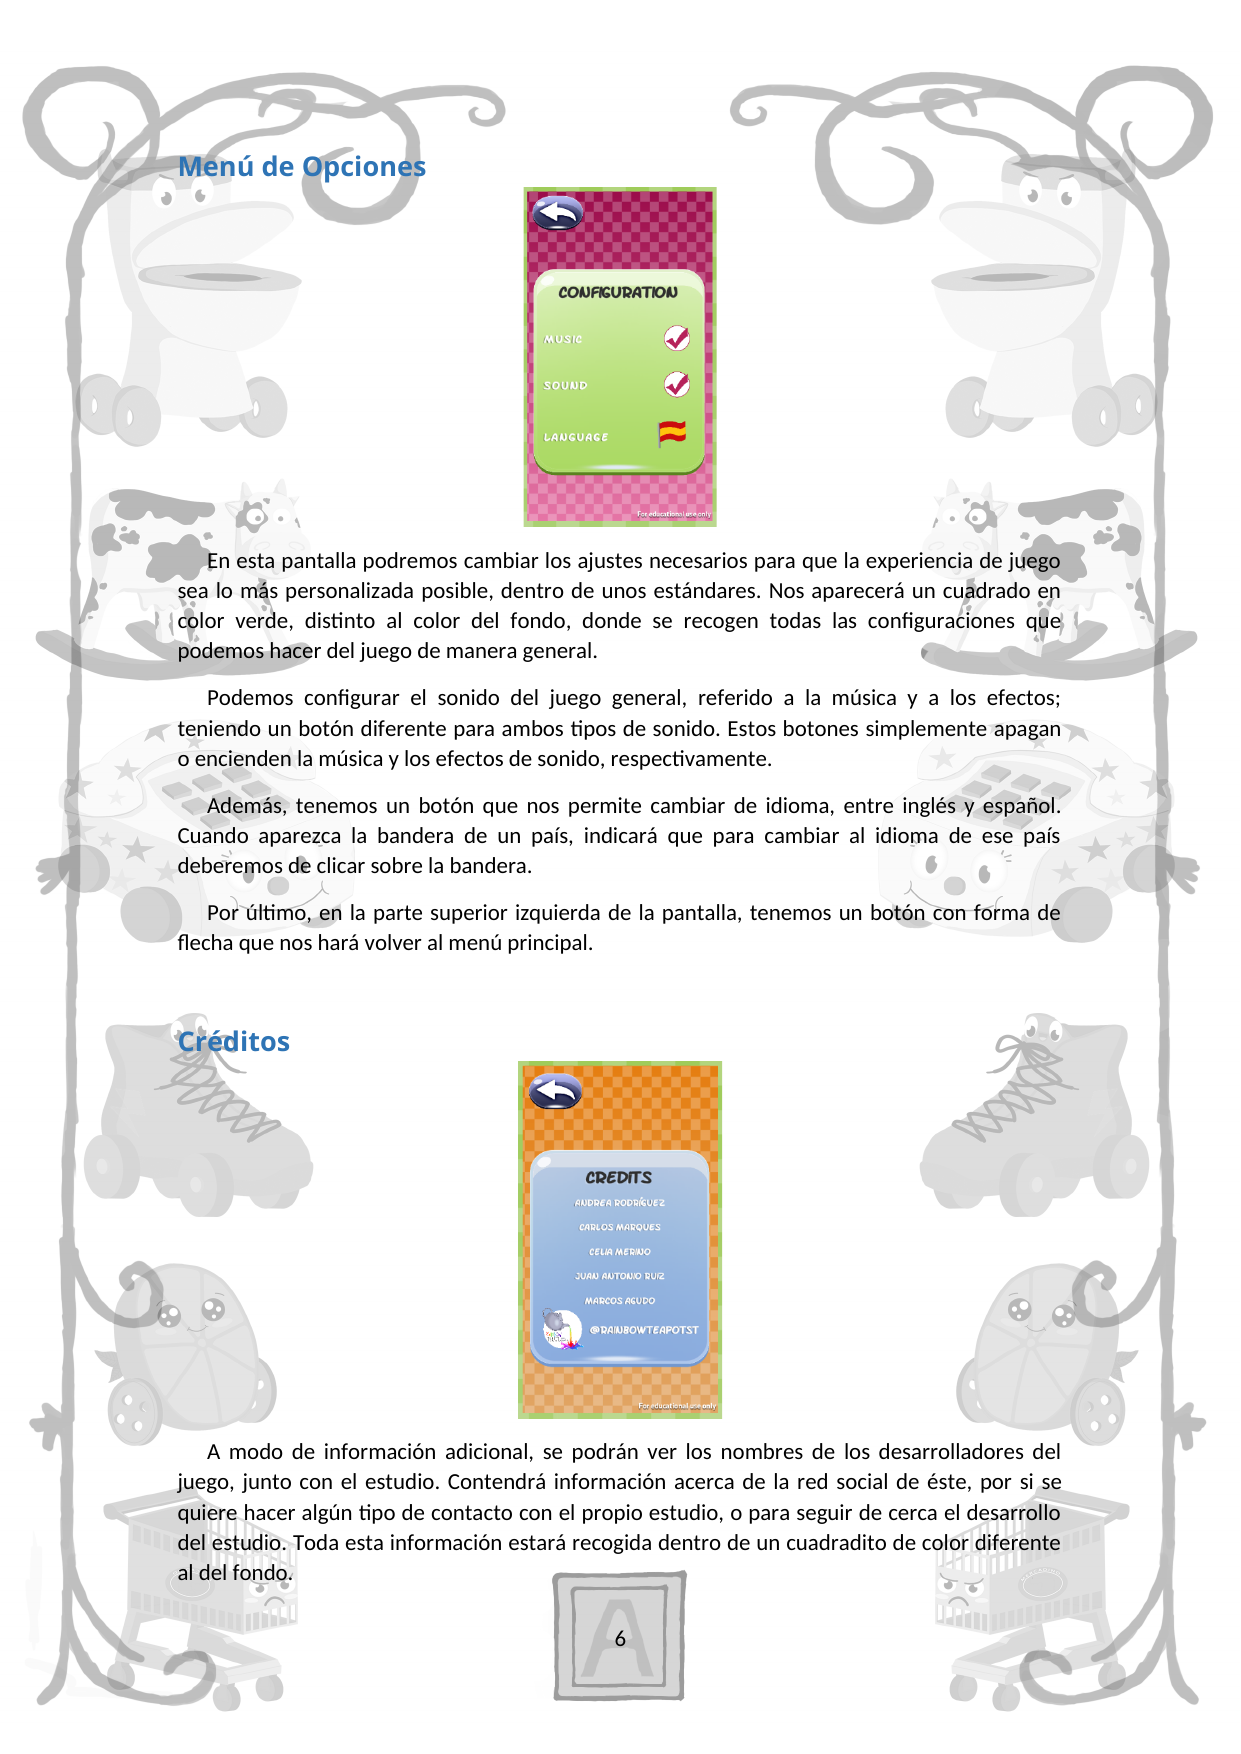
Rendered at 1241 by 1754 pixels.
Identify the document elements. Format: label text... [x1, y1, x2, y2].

text En esta pantalla podremos cambiar los ajustes necesarios para que la experiencia de juego sea lo más personalizada posible, dentro de unos estándares. Nos aparecerá un cuadrado en color verde, distinto al color del fondo, donde se recogen todas las configuraciones que podemos hacer del juego de manera general. [177, 546, 1063, 664]
picture [0, 39, 1241, 1723]
text Además, tenemos un botón que nos permite cambiar de idioma, entre inglés y español. Cuando aparezca la bandera de un país, indicará que para cambiar al idioma de ese país deberemos de clicar sobre la bandera. [177, 791, 1063, 879]
subtitle Menú de Opciones [177, 148, 1063, 184]
text Podemos configurar el sonido del juego general, referido a la música y a los efectos; teniendo un botón diferente para ambos tipos de sonido. Estos botones simplemente apagan o encienden la música y los efectos de sonido, respectivamente. [177, 683, 1063, 772]
text A modo de información adicional, se podrán ver los nombres de los desarrolladores del juego, junto con el estudio. Contendrá información acerca de la red social de éste, por si se quiere hacer algún tipo de contacto con el propio estudio, o para seguir de cerca el desarrollo del estudio. Toda esta información estará recogida dentro de un cuadradito de color diferente al del fondo. [177, 1437, 1063, 1586]
subtitle Créditos [177, 1022, 1063, 1059]
text Por último, en la parte superior izquierda de la pantalla, tenemos un botón con forma de flecha que nos hará volver al menú principal. [177, 898, 1063, 956]
